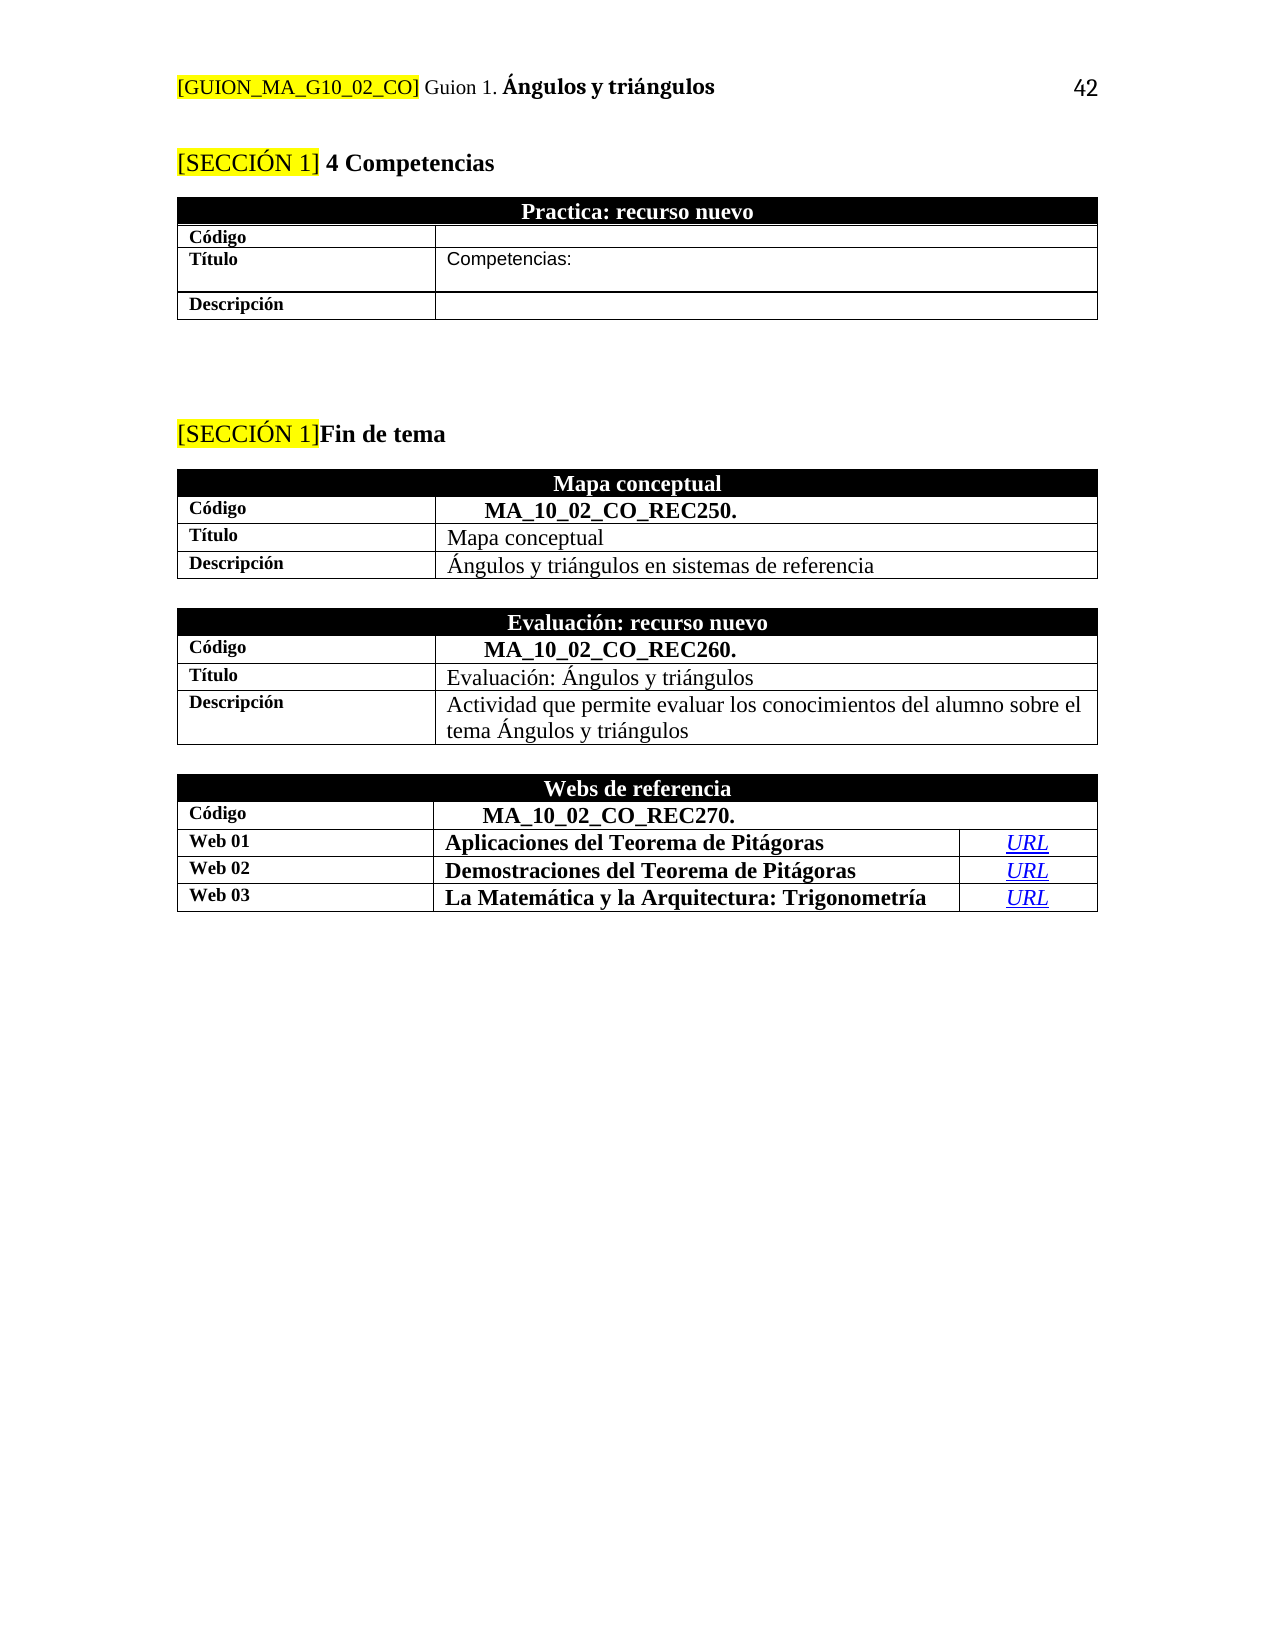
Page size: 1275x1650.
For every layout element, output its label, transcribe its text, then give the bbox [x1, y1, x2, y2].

table_cell Web 01 [178, 830, 433, 856]
text [SECCIÓN 1] 4 Competencias [319, 148, 1098, 176]
table_cell Código [178, 636, 435, 663]
table_header Mapa conceptual [178, 470, 1097, 496]
table_cell [436, 293, 1097, 319]
table_cell Web 02 [178, 857, 433, 883]
table_cell Descripción [178, 691, 435, 744]
table_cell [436, 497, 1097, 523]
table_header Practica: recurso nuevo [178, 198, 1097, 224]
table_cell Código [178, 226, 435, 247]
table_cell Título [178, 248, 435, 291]
text [SECCIÓN 1]Fin de tema [319, 419, 1098, 448]
table_cell Actividad que permite evaluar los conocimientos del alumno sobre el tema Ángulos y triángulos [436, 691, 1097, 744]
table_cell Código [178, 802, 433, 828]
table_cell Código [178, 497, 435, 523]
table_cell [436, 226, 1097, 247]
table_cell Título [178, 524, 435, 551]
table_header Evaluación: recurso nuevo [178, 609, 1097, 635]
table_cell Título [178, 664, 435, 690]
table_cell Web 03 [178, 884, 433, 911]
table_cell Ángulos y triángulos en sistemas de referencia [436, 552, 1097, 578]
table_cell Descripción [178, 293, 435, 319]
table_header Webs de referencia [178, 775, 1097, 801]
table_cell Aplicaciones del Teorema de Pitágoras [434, 830, 959, 856]
table_cell La Matemática y la Arquitectura: Trigonometría [434, 884, 959, 911]
table_cell Descripción [178, 552, 435, 578]
table_cell Evaluación: Ángulos y triángulos [436, 664, 1097, 690]
table_cell URL [960, 857, 1097, 883]
table_cell URL [960, 830, 1097, 856]
table_cell Demostraciones del Teorema de Pitágoras [434, 857, 959, 883]
table_cell Mapa conceptual [436, 524, 1097, 551]
table_cell URL [960, 884, 1097, 911]
table_cell [436, 636, 1097, 663]
table_cell Competencias: [436, 248, 1097, 291]
table_cell [434, 802, 1097, 828]
